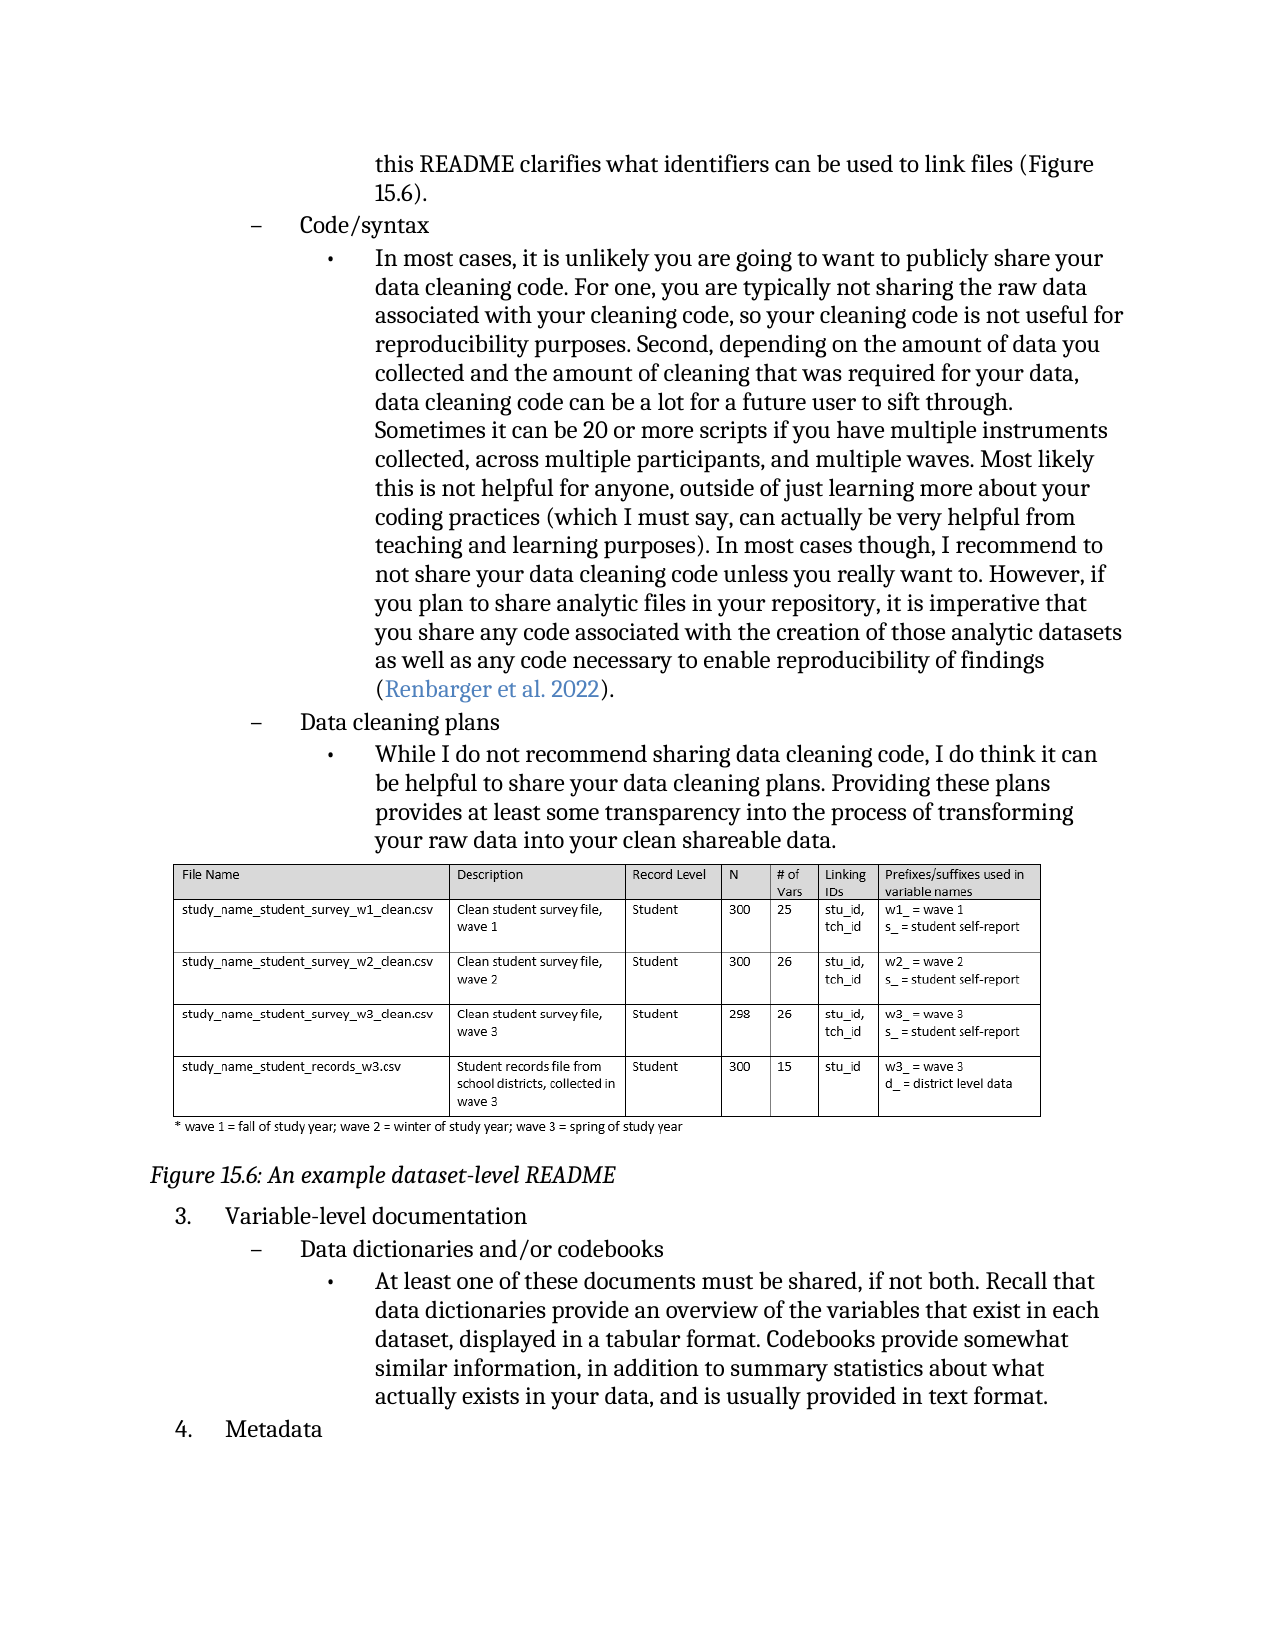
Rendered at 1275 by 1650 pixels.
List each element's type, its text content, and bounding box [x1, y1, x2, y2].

list Code/syntax [250, 211, 1125, 240]
list In most cases, it is unlikely you are going to want to publicly share your data cleaning code. For one, you are typically not sharing the raw data associated with your cleaning code, so your cleaning code is not useful for reproducibility purposes. Second, depending on the amount of data you collected and the amount of cleaning that was required for your data, data cleaning code can be a lot for a future user to sift through. Sometimes it can be 20 or more scripts if you have multiple instruments collected, across multiple participants, and multiple waves. Most likely this is not helpful for anyone, outside of just learning more about your coding practices (which I must say, can actually be very helpful from teaching and learning purposes). In most cases though, I recommend to not share your data cleaning code unless you really want to. However, if you plan to share analytic files in your repository, it is imperative that you share any code associated with the creation of those analytic datasets as well as any code necessary to enable reproducibility of findings (Renbarger et al. 2022). [325, 244, 1125, 704]
list Metadata [175, 1415, 1125, 1443]
list At least one of these documents must be shared, if not both. Recall that data dictionaries provide an overview of the variables that exist in each dataset, displayed in a tabular format. Codebooks provide somewhat similar information, in addition to summary statistics about what actually exists in your data, and is usually provided in text format. [325, 1267, 1125, 1411]
list While I do not recommend sharing data cleaning code, I do think it can be helpful to share your data cleaning plans. Providing these plans provides at least some transparency into the process of transforming your raw data into your clean shareable data. [325, 740, 1125, 855]
list Variable-level documentation [175, 1202, 1125, 1231]
list Data dictionaries and/or codebooks [250, 1235, 1125, 1263]
picture [168, 858, 1044, 1141]
list Data cleaning plans [250, 707, 1125, 736]
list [325, 150, 1125, 207]
text Figure 15.6: An example dataset-level README [150, 1161, 1125, 1190]
